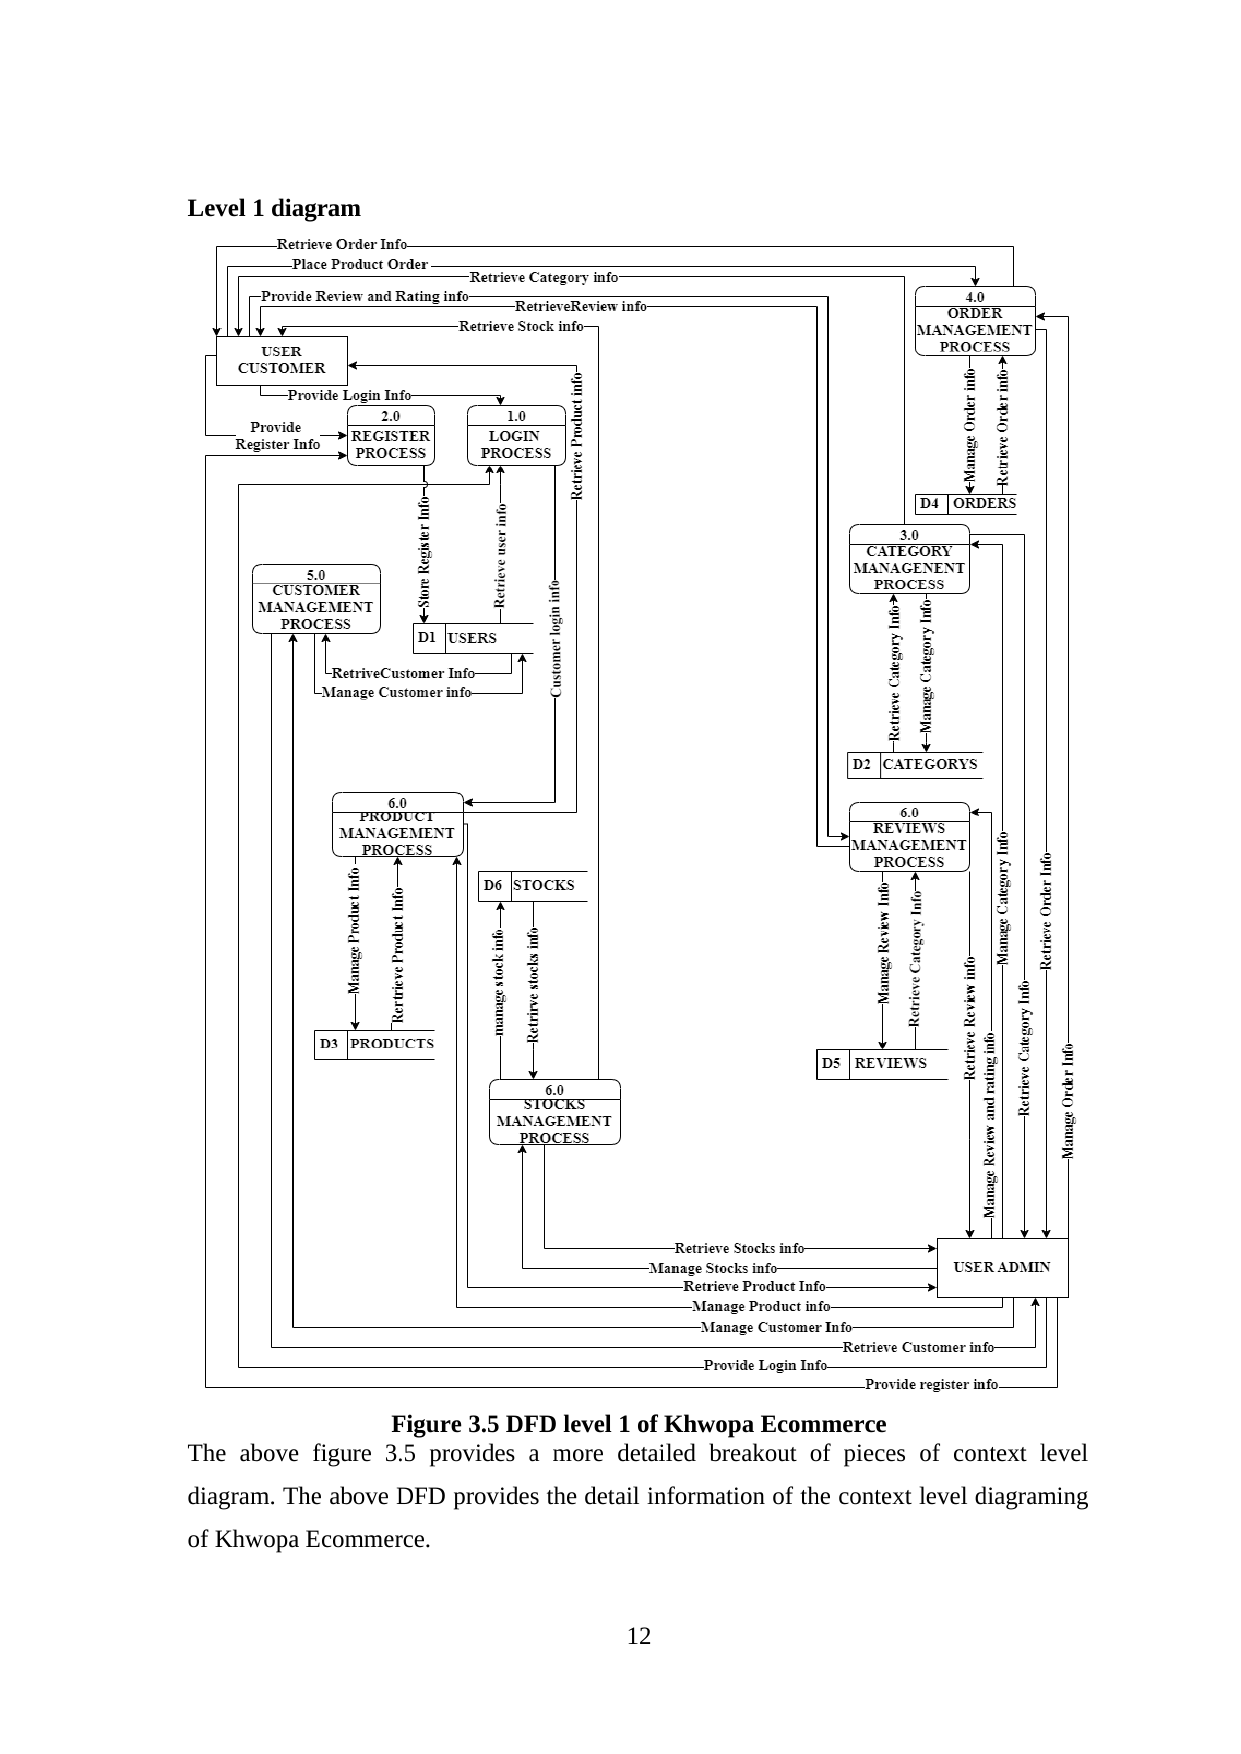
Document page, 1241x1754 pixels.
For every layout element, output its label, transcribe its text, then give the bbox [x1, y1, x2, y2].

text The above figure 3.5 provides a more detailed breakout of pieces of context level diagram. The above DFD provides the detail information of the context level diagraming of Khwopa Ecommerce. [187, 1438, 1090, 1553]
picture [198, 236, 1079, 1395]
text Figure 3.5 DFD level 1 of Khwopa Ecommerce [187, 1409, 1090, 1438]
text Level 1 diagram [187, 193, 1090, 222]
